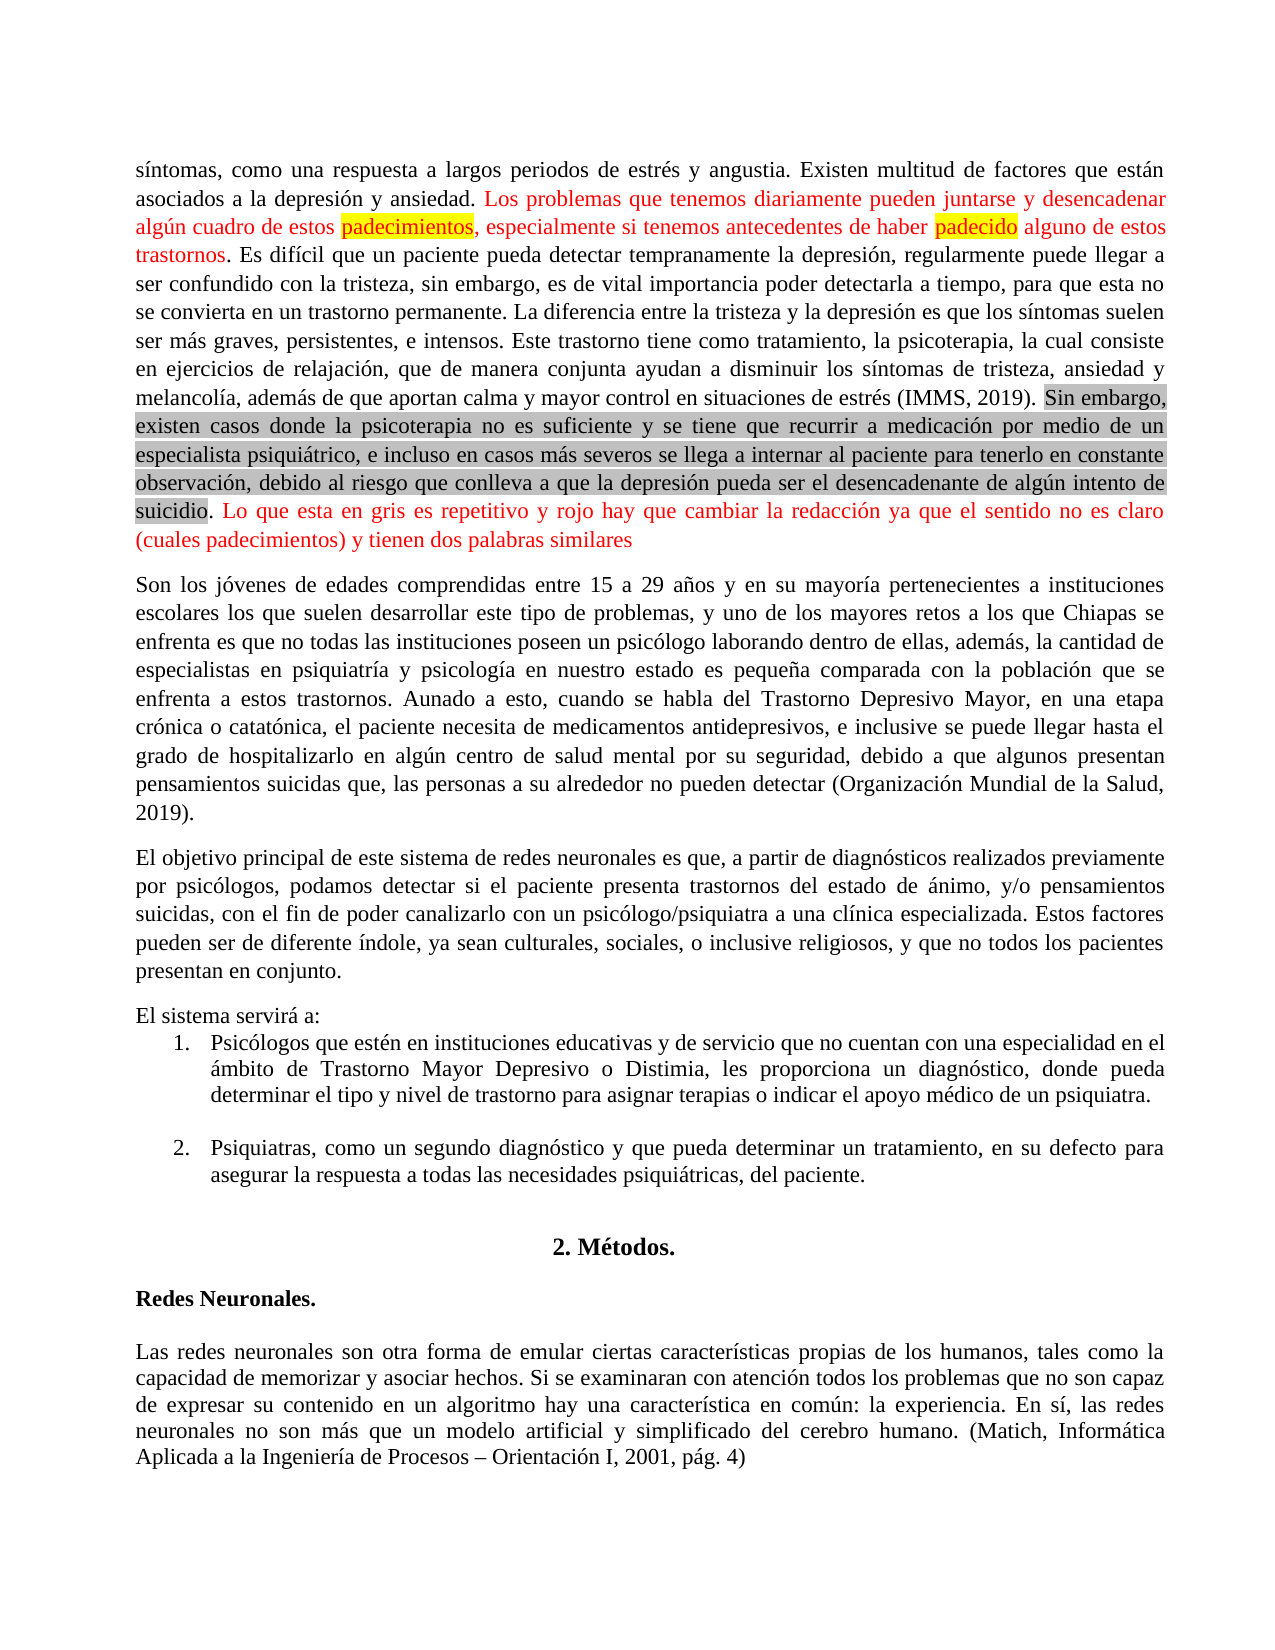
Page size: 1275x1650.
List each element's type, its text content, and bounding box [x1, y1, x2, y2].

text El objetivo principal de este sistema de redes neuronales es que, a partir de diagnósticos realizados previamente por psicólogos, podamos detectar si el paciente presenta trastornos del estado de ánimo, y/o pensamientos suicidas, con el fin de poder canalizarlo con un psicólogo/psiquiatra a una clínica especializada. Estos factores pueden ser de diferente índole, ya sean culturales, sociales, o inclusive religiosos, y que no todos los pacientes presentan en conjunto. [135, 844, 1167, 984]
text Las redes neuronales son otra forma de emular ciertas características propias de los humanos, tales como la capacidad de memorizar y asociar hechos. Si se examinaran con atención todos los problemas que no son capaz de expresar su contenido en un algoritmo hay una característica en común: la experiencia. En sí, las redes neuronales no son más que un modelo artificial y simplificado del cerebro humano. (Matich, Informática Aplicada a la Ingeniería de Procesos – Orientación I, 2001, pág. 4) [135, 1338, 1167, 1470]
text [135, 156, 1167, 412]
subtitle Redes Neuronales. [135, 1285, 1167, 1312]
text Son los jóvenes de edades comprendidas entre 15 a 29 años y en su mayoría pertenecientes a instituciones escolares los que suelen desarrollar este tipo de problemas, y uno de los mayores retos a los que Chiapas se enfrenta es que no todas las instituciones poseen un psicólogo laborando dentro de ellas, además, la cantidad de especialistas en psiquiatría y psicología en nuestro estado es pequeña comparada con la población que se enfrenta a estos trastornos. Aunado a esto, cuando se habla del Trastorno Depresivo Mayor, en una etapa crónica o catatónica, el paciente necesita de medicamentos antidepresivos, e inclusive se puede llegar hasta el grado de hospitalizarlo en algún centro de salud mental por su seguridad, debido a que algunos presentan pensamientos suicidas que, las personas a su alrededor no pueden detectar (Organización Mundial de la Salud, 2019). [135, 571, 1167, 825]
subtitle Métodos. [552, 1232, 1167, 1261]
list Psicólogos que estén en instituciones educativas y de servicio que no cuentan con una especialidad en el ámbito de Trastorno Mayor Depresivo o Distimia, les proporciona un diagnóstico, donde pueda determinar el tipo y nivel de trastorno para asignar terapias o indicar el apoyo médico de un psiquiatra. [173, 1029, 1167, 1108]
text El sistema servirá a: [135, 1002, 1167, 1029]
list Psiquiatras, como un segundo diagnóstico y que pueda determinar un tratamiento, en su defecto para asegurar la respuesta a todas las necesidades psiquiátricas, del paciente. [173, 1134, 1167, 1187]
